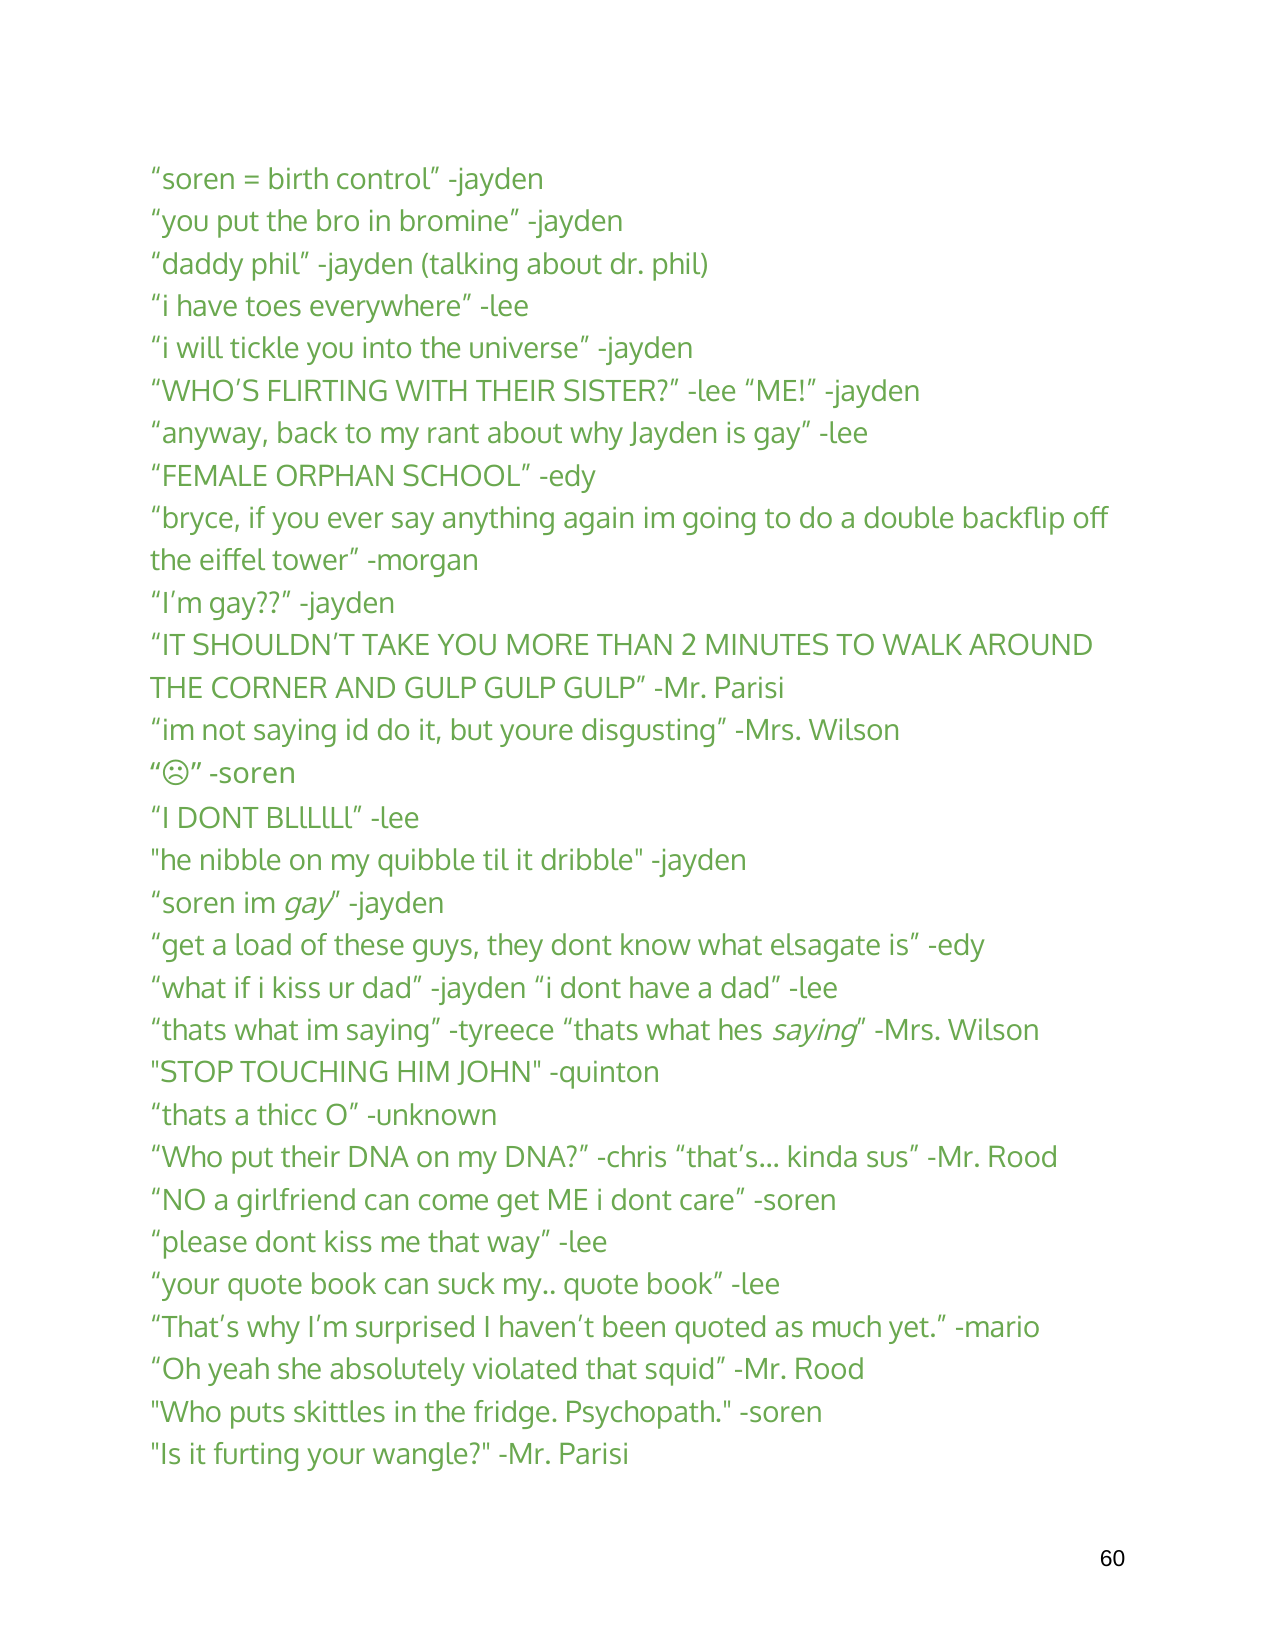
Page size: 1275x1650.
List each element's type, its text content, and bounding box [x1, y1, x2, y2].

text “☹” -soren [150, 753, 1125, 792]
text “NO a girlfriend can come get ME i dont care” -soren [150, 1180, 1125, 1217]
text “im not saying id do it, but youre disgusting” -Mrs. Wilson [150, 710, 1125, 747]
text “WHO’S FLIRTING WITH THEIR SISTER?” -lee “ME!” -jayden [150, 371, 1125, 408]
text “please dont kiss me that way” -lee [150, 1222, 1125, 1259]
text “daddy phil” -jayden (talking about dr. phil) [150, 244, 1125, 281]
text “bryce, if you ever say anything again im going to do a double backflip off the eiffel tower” -morgan [150, 498, 1125, 578]
text “soren im gay” -jayden [150, 883, 1125, 920]
text “IT SHOULDN’T TAKE YOU MORE THAN 2 MINUTES TO WALK AROUND THE CORNER AND GULP GULP GULP” -Mr. Parisi [150, 626, 1125, 705]
text “get a load of these guys, they dont know what elsagate is” -edy [150, 926, 1125, 962]
text “what if i kiss ur dad” -jayden “i dont have a dad” -lee [150, 968, 1125, 1005]
text “i have toes everywhere” -lee [150, 286, 1125, 323]
text “your quote book can suck my.. quote book” -lee [150, 1265, 1125, 1302]
text “soren = birth control” -jayden [150, 159, 1125, 196]
text “thats what im saying” -tyreece “thats what hes saying” -Mrs. Wilson [150, 1010, 1125, 1047]
text “I’m gay??” -jayden [150, 583, 1125, 620]
text “thats a thicc O” -unknown [150, 1095, 1125, 1132]
text “Who put their DNA on my DNA?” -chris “that’s... kinda sus” -Mr. Rood [150, 1138, 1125, 1174]
text “i will tickle you into the universe” -jayden [150, 329, 1125, 366]
text “you put the bro in bromine” -jayden [150, 202, 1125, 238]
text “anyway, back to my rant about why Jayden is gay” -lee “FEMALE ORPHAN SCHOOL” -edy [150, 414, 1125, 493]
text "Who puts skittles in the fridge. Psychopath." -soren [150, 1392, 1125, 1429]
text "STOP TOUCHING HIM JOHN" -quinton [150, 1053, 1125, 1090]
text “That’s why I’m surprised I haven’t been quoted as much yet.” -mario “Oh yeah she absolutely violated that squid” -Mr. Rood [150, 1307, 1125, 1386]
text "he nibble on my quibble til it dribble" -jayden [150, 841, 1125, 878]
text “I DONT BLlLlLl” -lee [150, 798, 1125, 835]
text "Is it furting your wangle?" -Mr. Parisi [150, 1434, 1125, 1471]
